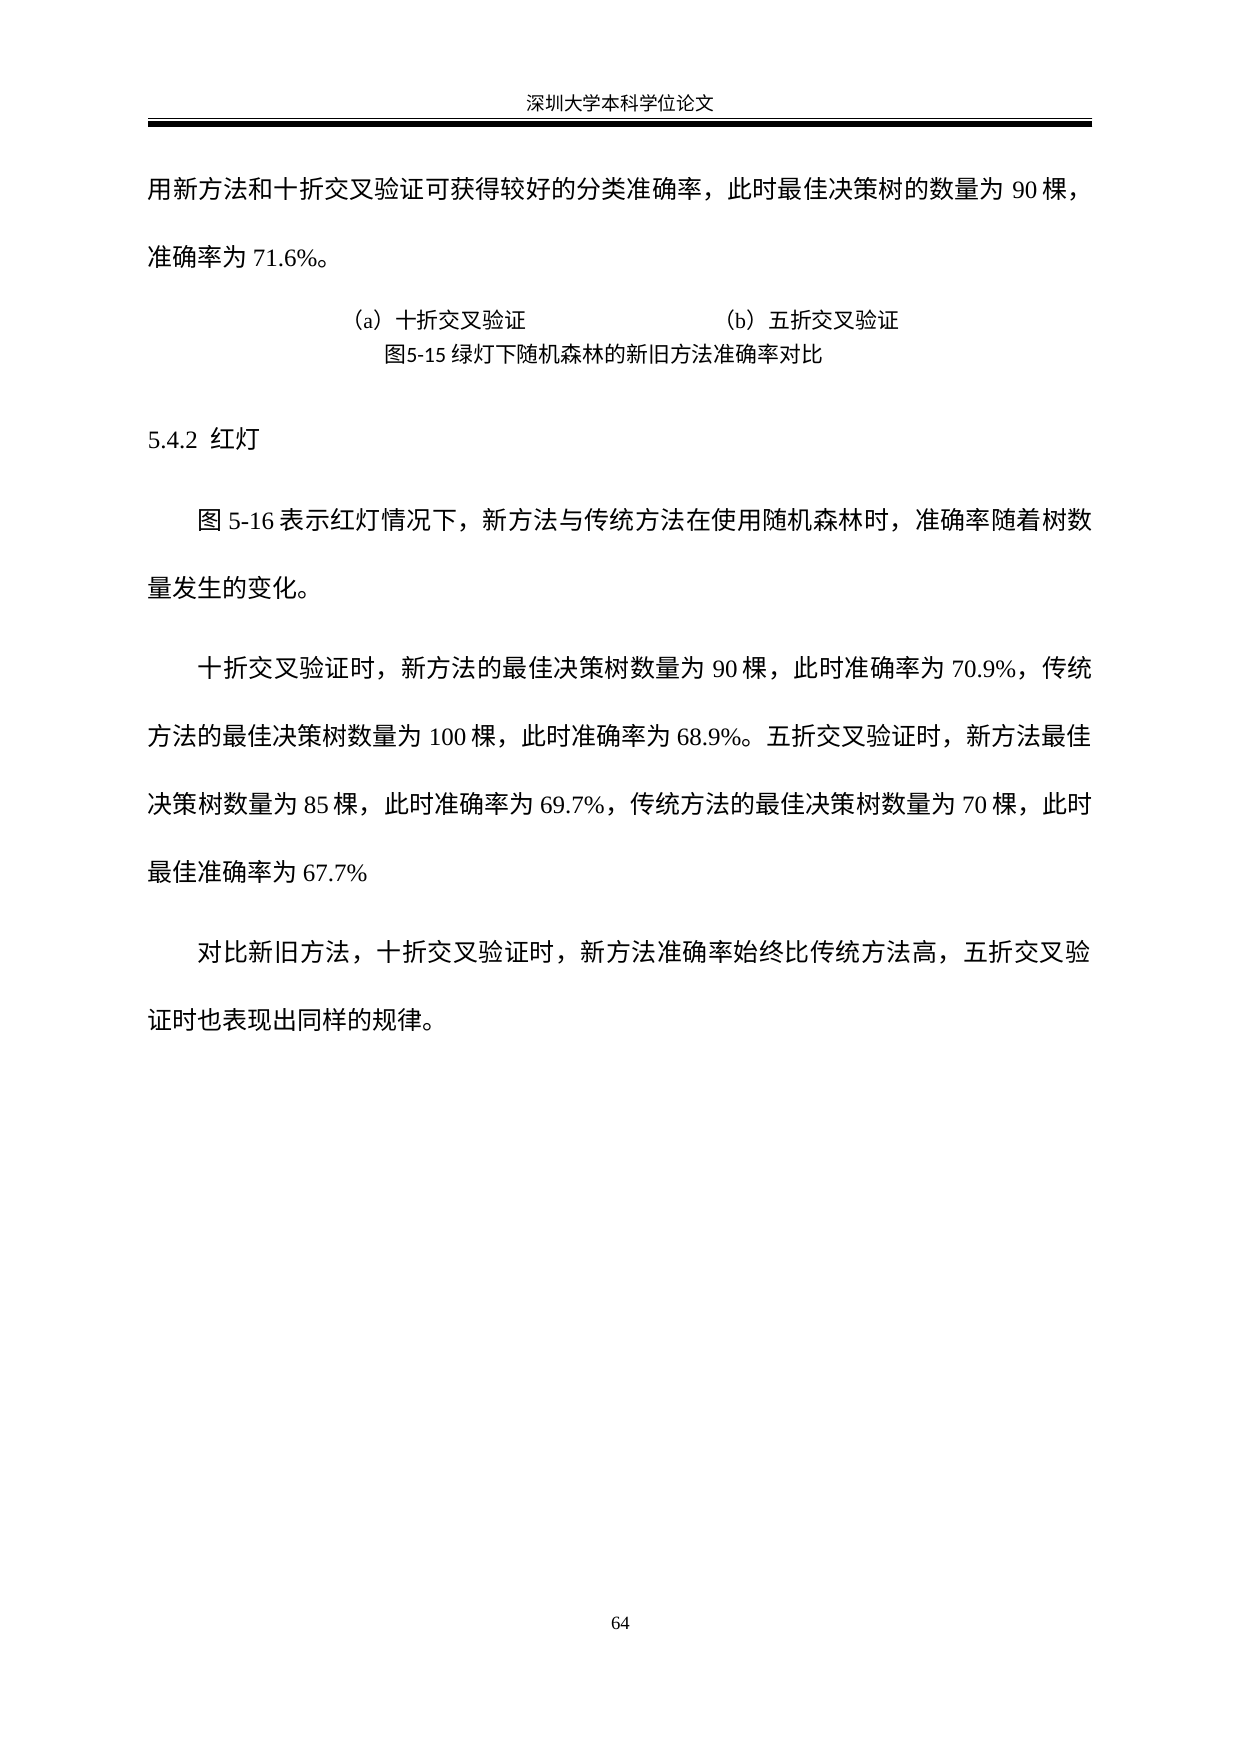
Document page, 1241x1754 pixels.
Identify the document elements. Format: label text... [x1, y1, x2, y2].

text 图5-15表示红灯情况下，新方法与传统方法在使用随机森林时，准确率随着树数量发生的变化。 [148, 484, 1092, 620]
text 十折交叉验证时，新方法的最佳决策树数量为90棵，此时准确率为70.9%，传统方法的最佳决策树数量为100棵，此时准确率为68.9%。五折交叉验证时，新方法最佳决策树数量为85棵，此时准确率为69.7%，传统方法的最佳决策树数量为70棵，此时最佳准确率为67.7% [148, 633, 1092, 904]
subtitle （a）十折交叉验证 （b）五折交叉验证 [148, 302, 1092, 336]
subtitle 绿灯下随机森林的新旧方法准确率对比 [148, 336, 1092, 370]
subtitle 红灯 [148, 404, 1092, 472]
text 对比不同的交叉验证，当采用新方法时，十折交叉验证的准确率比五折交叉验证时高，而采用传统方法时，依然十折交叉验证的准确率较高。因此在绿灯情况下，采用新方法和十折交叉验证可获得较好的分类准确率，此时最佳决策树的数量为90棵，准确率为71.6%。 [148, 154, 1092, 290]
text 对比新旧方法，十折交叉验证时，新方法准确率始终比传统方法高，五折交叉验证时也表现出同样的规律。 [148, 917, 1092, 1053]
